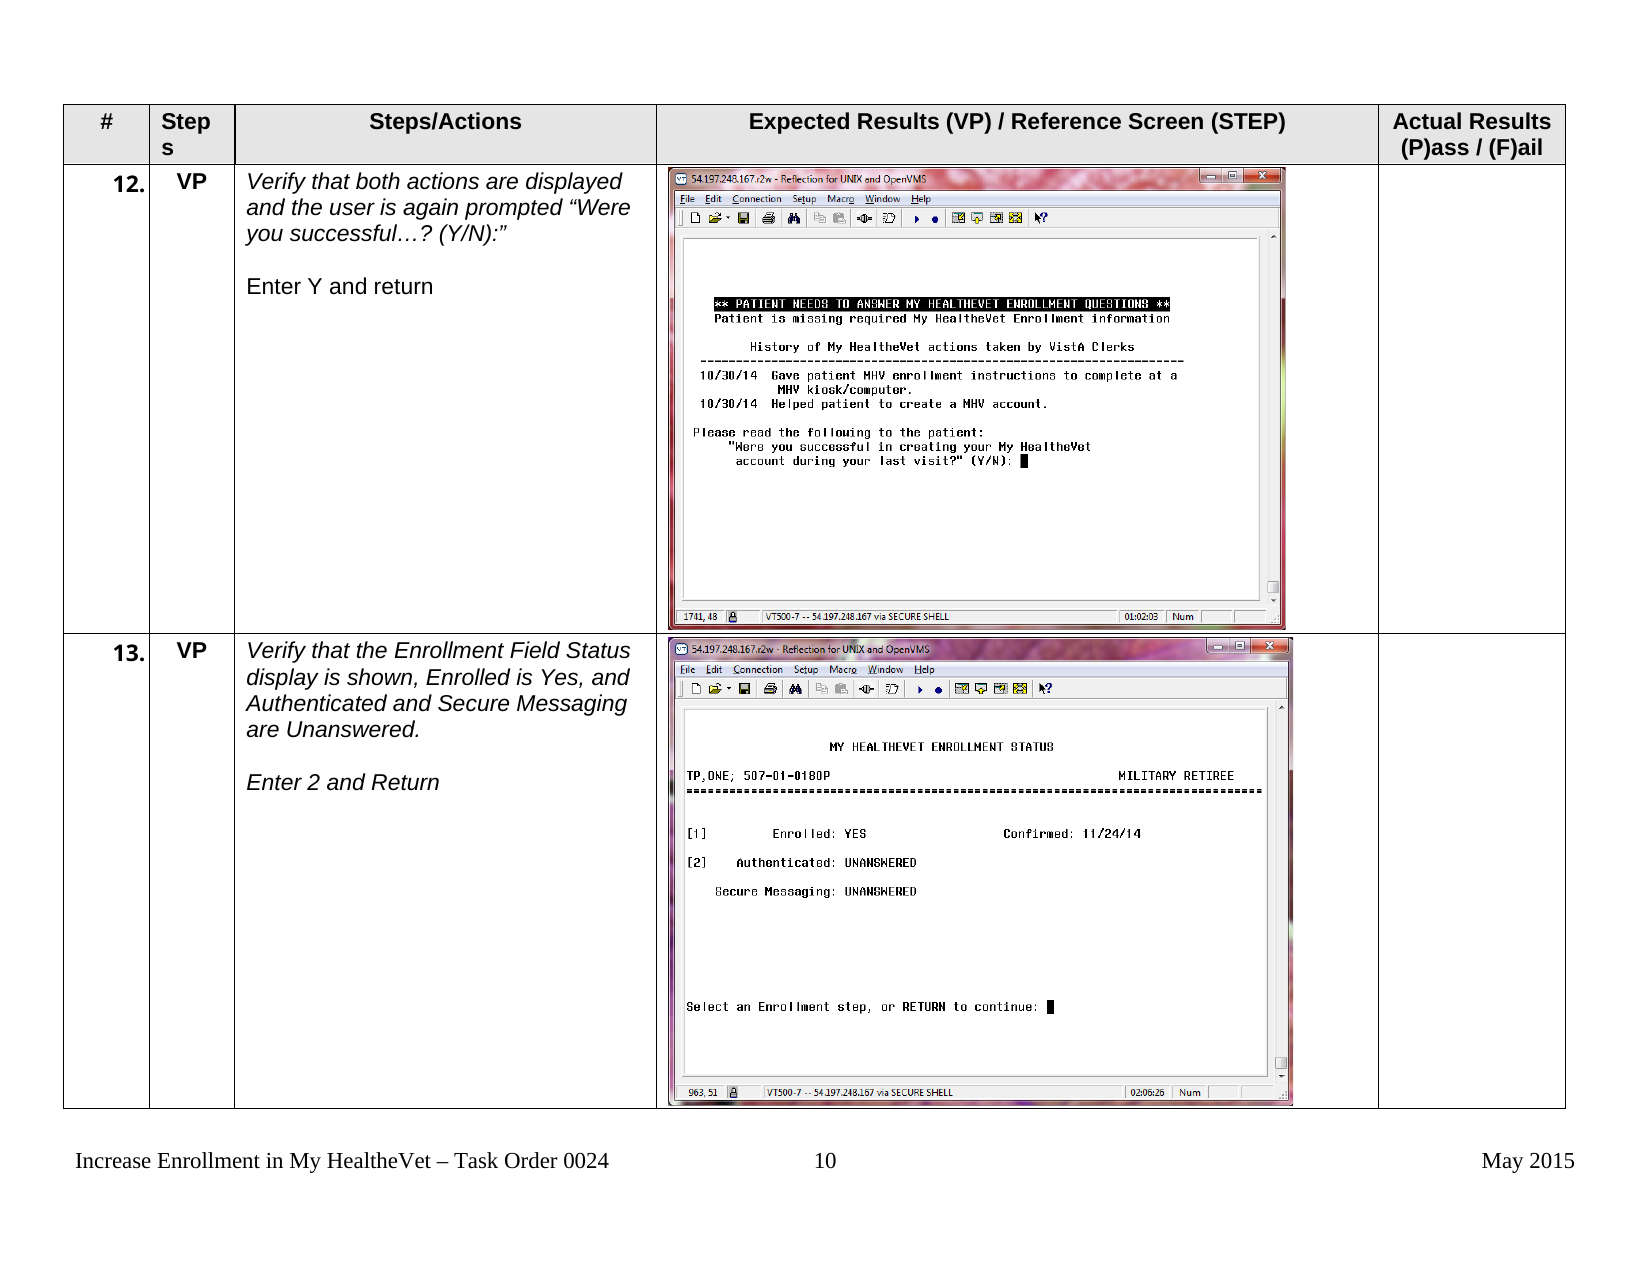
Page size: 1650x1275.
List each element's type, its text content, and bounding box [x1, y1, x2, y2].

picture [668, 637, 1294, 1106]
table_cell VP [150, 634, 234, 1108]
table_cell [64, 634, 149, 1108]
table_cell [64, 165, 149, 633]
table_cell [657, 165, 1378, 633]
table_cell Verify that both actions are displayed and the user is again prompted “Were you successful…? (Y/N):” Enter Y and return [235, 165, 656, 633]
table_cell [1379, 634, 1565, 1108]
table_header Steps/Actions [236, 105, 656, 163]
picture [668, 167, 1286, 630]
table_cell Verify that the Enrollment Field Status display is shown, Enrolled is Yes, and Authenticated and Secure Messaging are Unanswered. Enter 2 and Return [235, 634, 656, 1108]
table_cell [657, 634, 1378, 1108]
table_header # [64, 105, 149, 163]
table_header Actual Results (P)ass / (F)ail [1379, 105, 1565, 163]
table_header Steps [150, 105, 234, 163]
table_header Expected Results (VP) / Reference Screen (STEP) [657, 105, 1378, 163]
table_cell [1379, 165, 1565, 633]
table_cell VP [150, 165, 234, 633]
